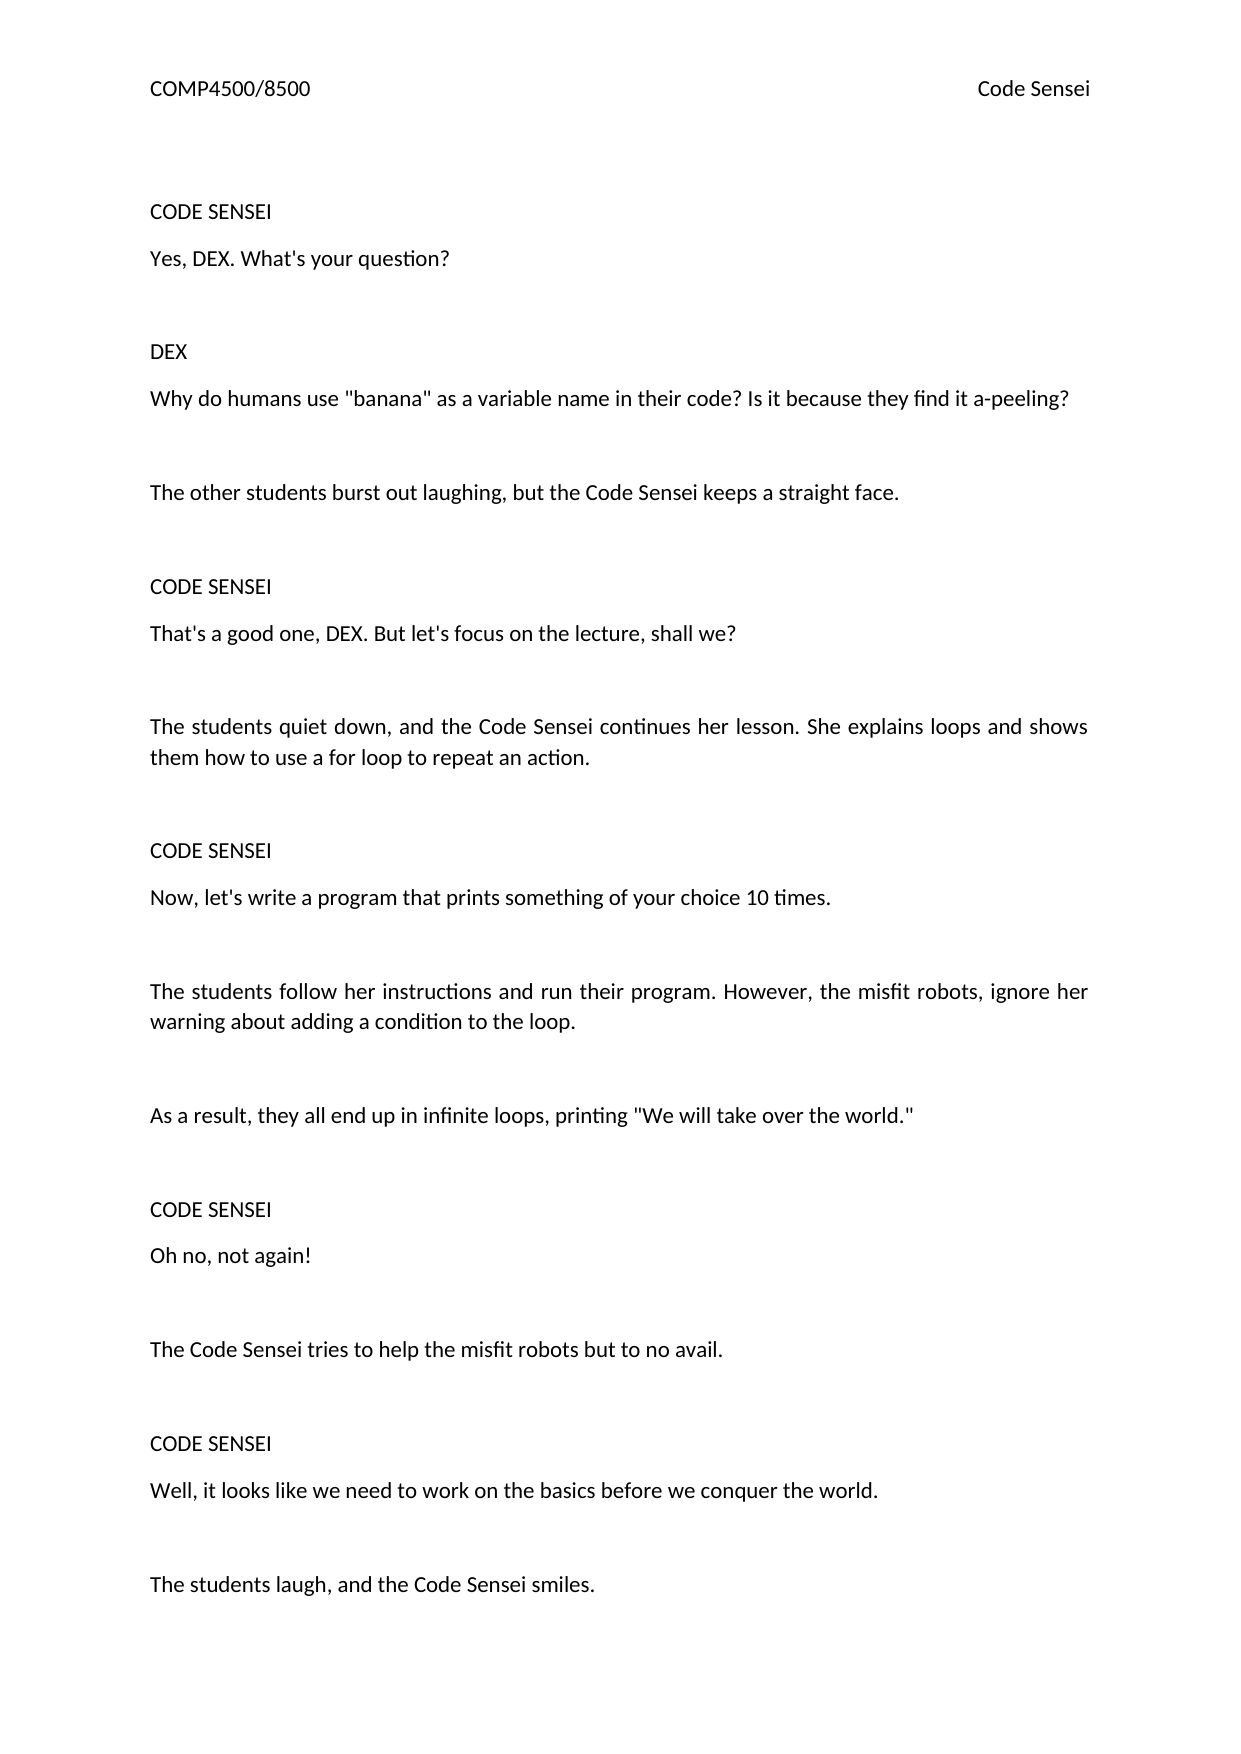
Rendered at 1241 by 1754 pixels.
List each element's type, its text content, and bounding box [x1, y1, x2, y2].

text CODE SENSEI [150, 197, 1090, 225]
text The students follow her instructions and run their program. However, the misfit robots, ignore her warning about adding a condition to the loop. [150, 977, 1090, 1035]
text CODE SENSEI [150, 836, 1090, 864]
text The Code Sensei tries to help the misfit robots but to no avail. [150, 1335, 1090, 1363]
text The students laugh, and the Code Sensei smiles. [150, 1570, 1090, 1598]
text The students quiet down, and the Code Sensei continues her lesson. She explains loops and shows them how to use a for loop to repeat an action. [150, 712, 1090, 771]
text CODE SENSEI [150, 1195, 1090, 1223]
text CODE SENSEI [150, 572, 1090, 600]
text Oh no, not again! [150, 1242, 1090, 1270]
text As a result, they all end up in infinite loops, printing "We will take over the world." [150, 1101, 1090, 1129]
text Why do humans use "banana" as a variable name in their code? Is it because they find it a-peeling? [150, 384, 1090, 412]
text Well, it looks like we need to work on the basics before we conquer the world. [150, 1476, 1090, 1504]
text Now, let's write a program that prints something of your choice 10 times. [150, 883, 1090, 911]
text The other students burst out laughing, but the Code Sensei keeps a straight face. [150, 478, 1090, 506]
text CODE SENSEI [150, 1429, 1090, 1457]
text Yes, DEX. What's your question? [150, 244, 1090, 272]
text That's a good one, DEX. But let's focus on the lecture, shall we? [150, 619, 1090, 647]
text DEX [150, 337, 1090, 366]
